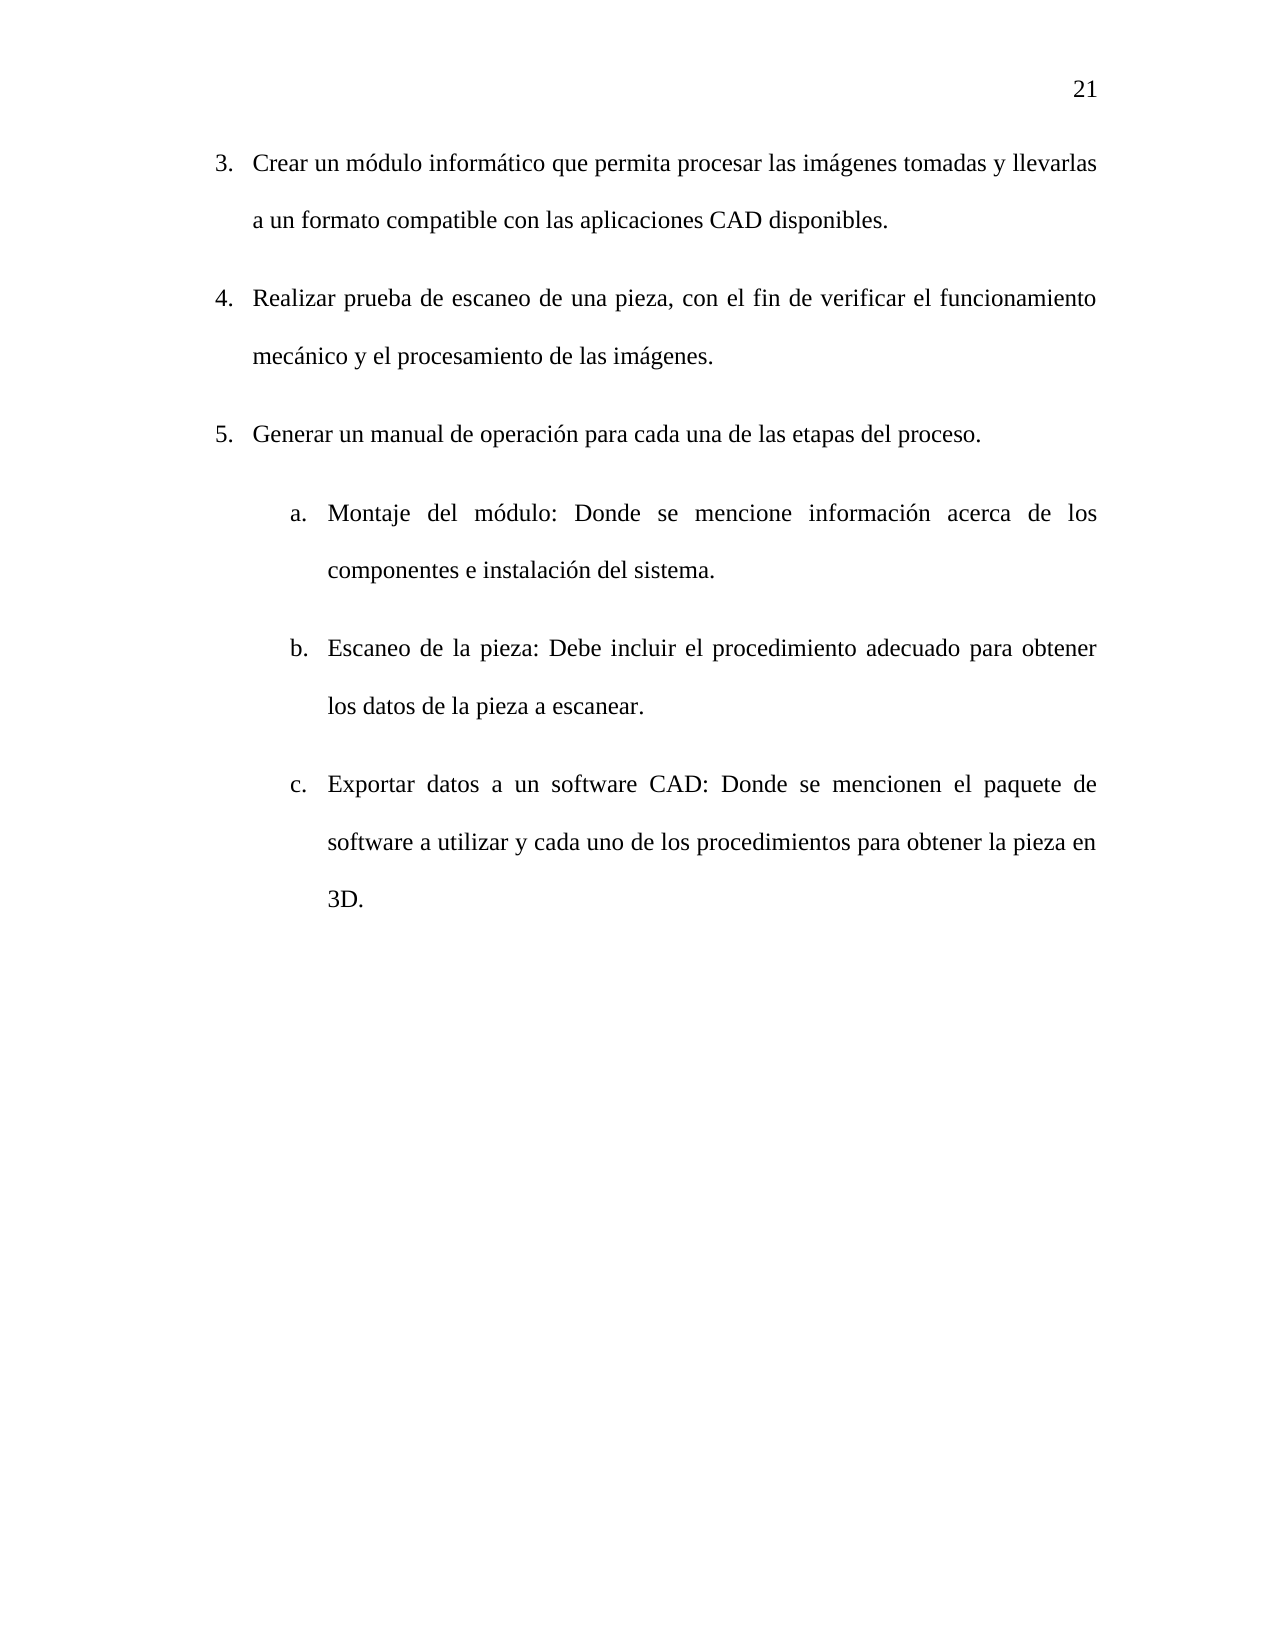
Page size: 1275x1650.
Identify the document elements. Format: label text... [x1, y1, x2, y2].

list Exportar datos a un software CAD: Donde se mencionen el paquete de software a utilizar y cada uno de los procedimientos para obtener la pieza en 3D. [290, 769, 1098, 913]
list Realizar prueba de escaneo de una pieza, con el fin de verificar el funcionamiento mecánico y el procesamiento de las imágenes. [215, 283, 1098, 370]
list Escaneo de la pieza: Debe incluir el procedimiento adecuado para obtener los datos de la pieza a escanear. [290, 633, 1098, 720]
list Generar un manual de operación para cada una de las etapas del proceso. [215, 419, 1098, 448]
list Montaje del módulo: Donde se mencione información acerca de los componentes e instalación del sistema. [290, 498, 1098, 584]
list Crear un módulo informático que permita procesar las imágenes tomadas y llevarlas a un formato compatible con las aplicaciones CAD disponibles. [215, 148, 1098, 234]
